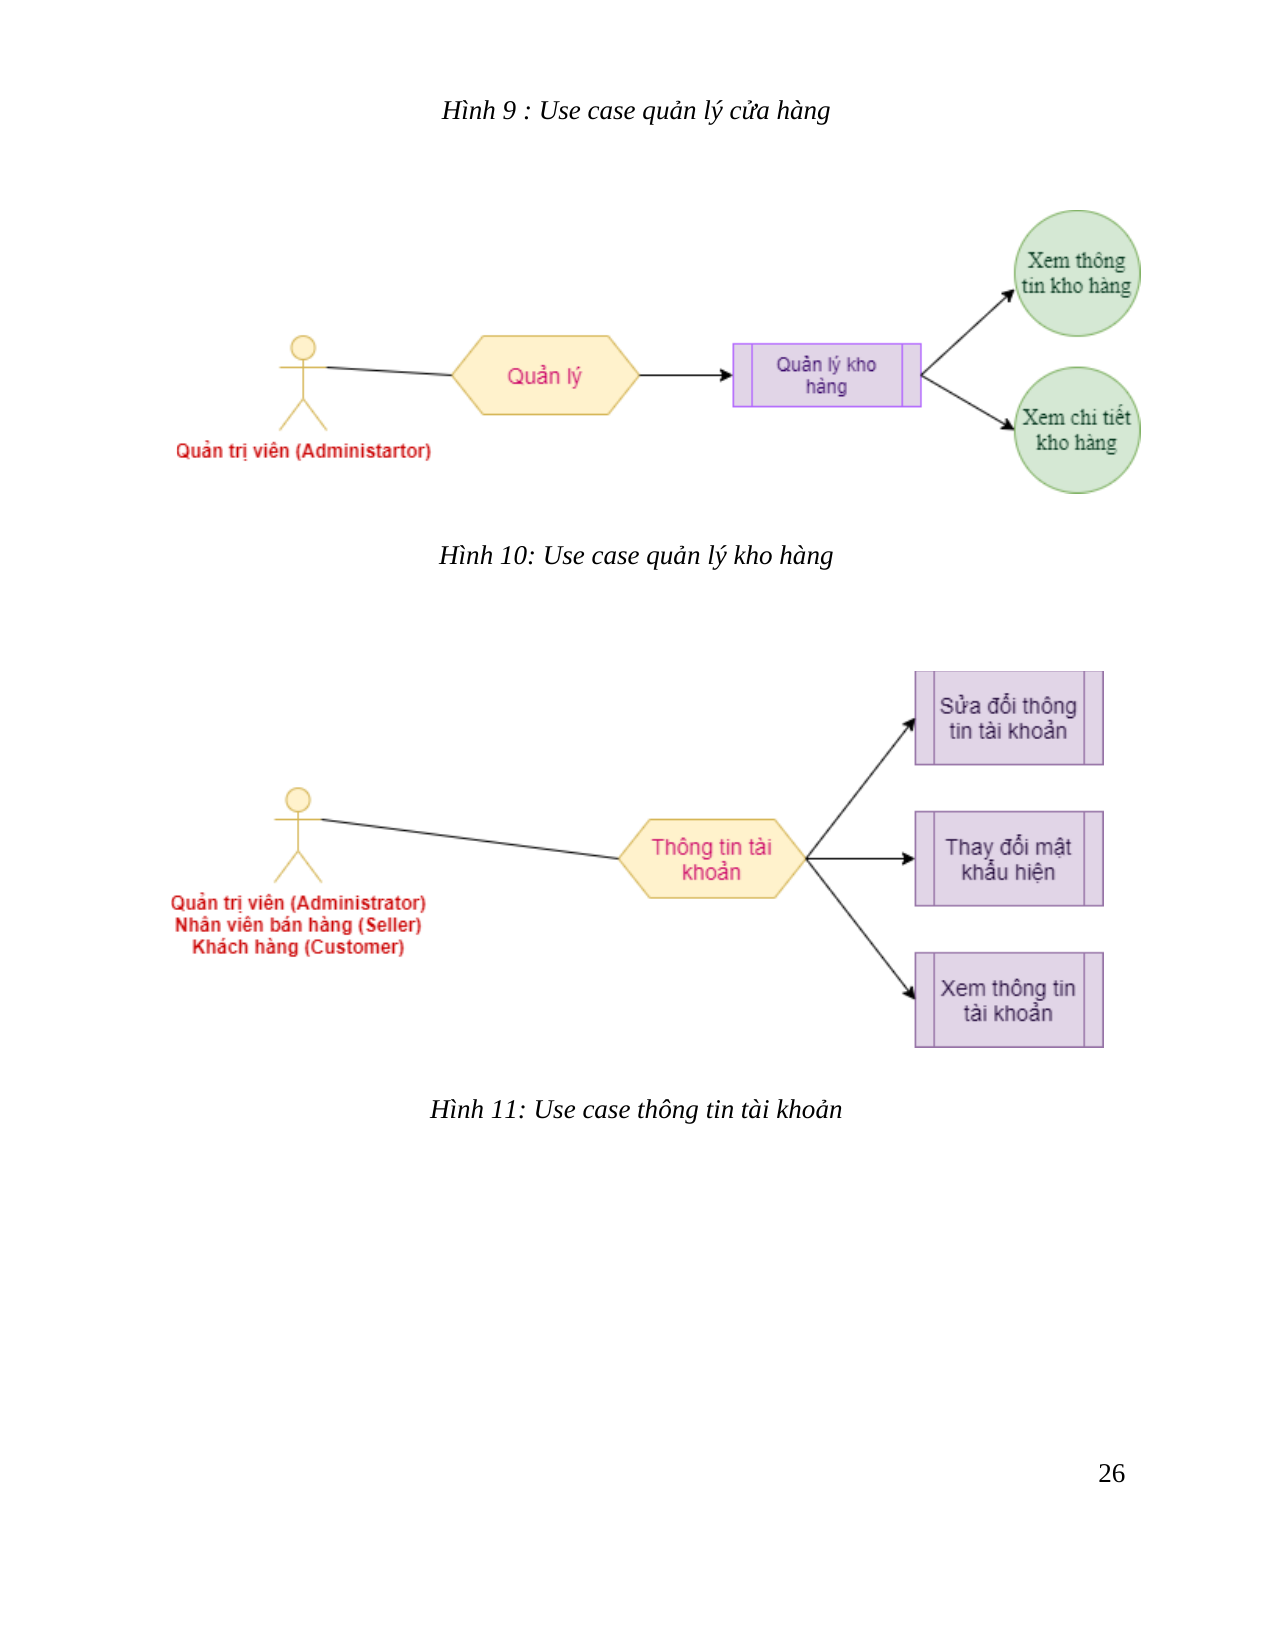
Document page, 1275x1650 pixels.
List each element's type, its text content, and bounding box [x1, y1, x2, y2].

picture [176, 210, 1141, 494]
picture [171, 671, 1104, 1048]
subtitle Hình 9 : Use case quản lý cửa hàng [150, 94, 1125, 125]
